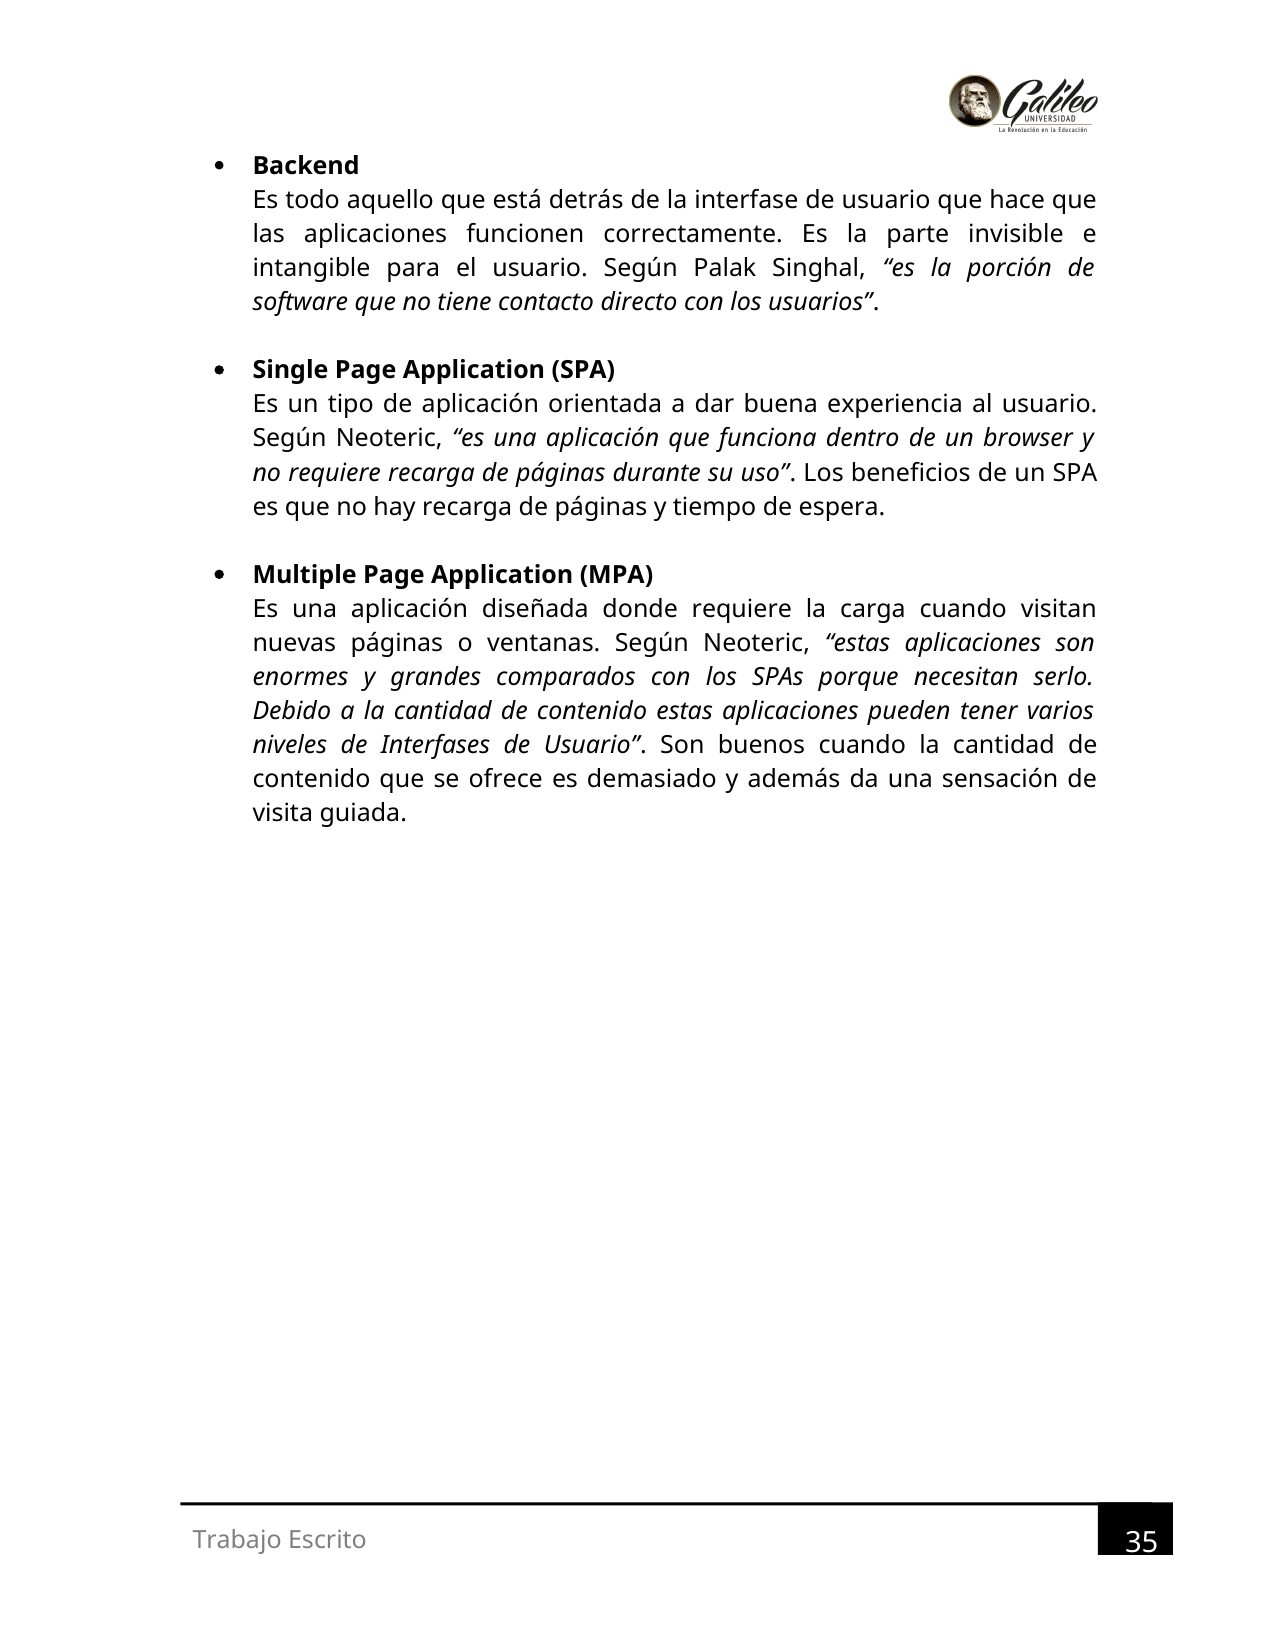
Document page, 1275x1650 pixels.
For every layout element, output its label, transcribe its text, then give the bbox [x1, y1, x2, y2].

picture [949, 75, 1098, 132]
list Backend [215, 148, 1098, 182]
list Multiple Page Application (MPA) [215, 556, 1098, 590]
text Es una aplicación diseñada donde requiere la carga cuando visitan nuevas páginas o ventanas. Según Neoteric, “estas aplicaciones son enormes y grandes comparados con los SPAs porque necesitan serlo. Debido a la cantidad de contenido estas aplicaciones pueden tener varios niveles de Interfases de Usuario”. Son buenos cuando la cantidad de contenido que se ofrece es demasiado y además da una sensación de visita guiada. [252, 590, 1098, 829]
list Single Page Application (SPA) [215, 352, 1098, 386]
text Es un tipo de aplicación orientada a dar buena experiencia al usuario. Según Neoteric, “es una aplicación que funciona dentro de un browser y no requiere recarga de páginas durante su uso”. Los beneficios de un SPA es que no hay recarga de páginas y tiempo de espera. [252, 386, 1098, 522]
text Es todo aquello que está detrás de la interfase de usuario que hace que las aplicaciones funcionen correctamente. Es la parte invisible e intangible para el usuario. Según Palak Singhal, “es la porción de software que no tiene contacto directo con los usuarios”. [252, 182, 1098, 318]
